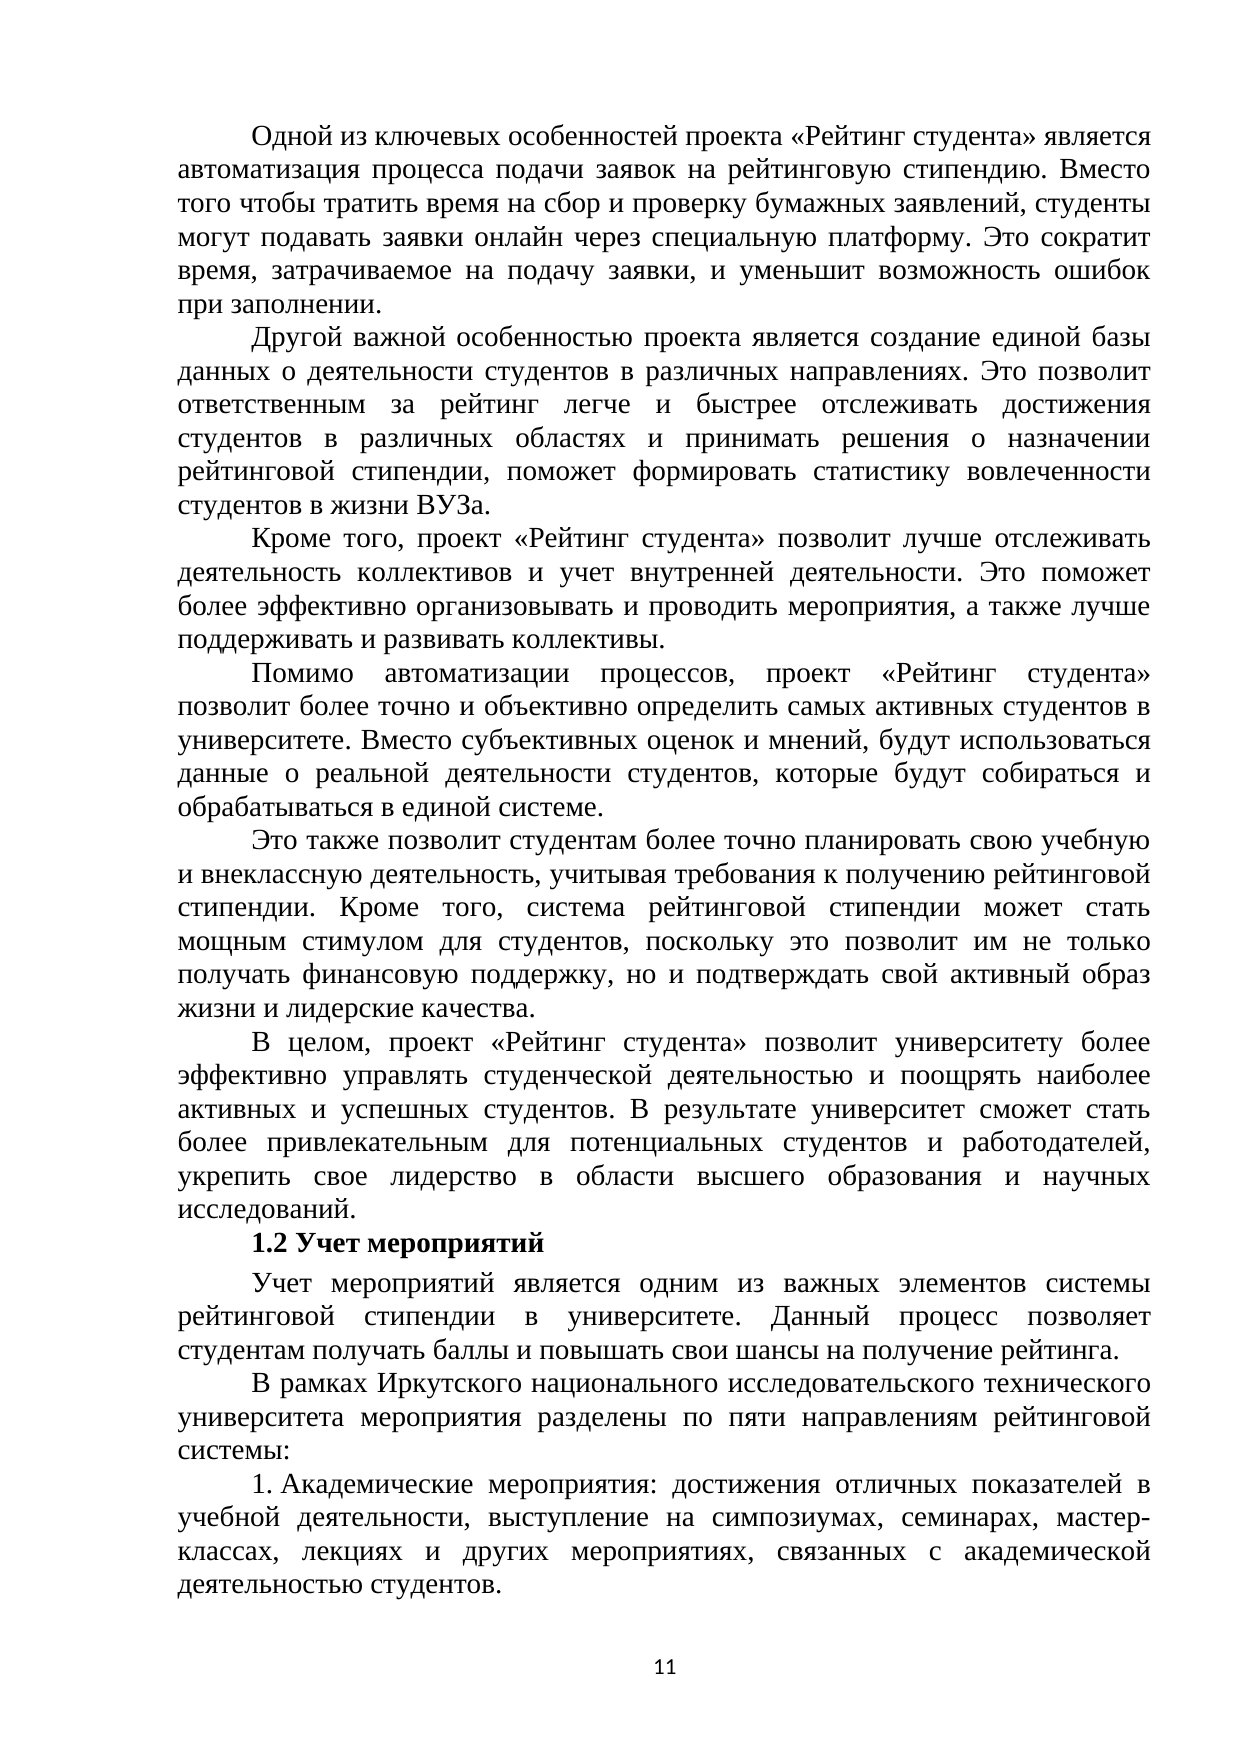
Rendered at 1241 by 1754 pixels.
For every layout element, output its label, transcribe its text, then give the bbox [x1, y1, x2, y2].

text Это также позволит студентам более точно планировать свою учебную и внеклассную деятельность, учитывая требования к получению рейтинговой стипендии. Кроме того, система рейтинговой стипендии может стать мощным стимулом для студентов, поскольку это позволит им не только получать финансовую поддержку, но и подтверждать свой активный образ жизни и лидерские качества. [177, 822, 1152, 1024]
text В целом, проект «Рейтинг студента» позволит университету более эффективно управлять студенческой деятельностью и поощрять наиболее активных и успешных студентов. В результате университет сможет стать более привлекательным для потенциальных студентов и работодателей, укрепить свое лидерство в области высшего образования и научных исследований. [177, 1024, 1152, 1225]
text Другой важной особенностью проекта является создание единой базы данных о деятельности студентов в различных направлениях. Это позволит ответственным за рейтинг легче и быстрее отслеживать достижения студентов в различных областях и принимать решения о назначении рейтинговой стипендии, поможет формировать статистику вовлеченности студентов в жизни ВУЗа. [177, 319, 1152, 521]
text Кроме того, проект «Рейтинг студента» позволит лучше отслеживать деятельность коллективов и учет внутренней деятельности. Это поможет более эффективно организовывать и проводить мероприятия, а также лучше поддерживать и развивать коллективы. [177, 521, 1152, 655]
text Учет мероприятий является одним из важных элементов системы рейтинговой стипендии в университете. Данный процесс позволяет студентам получать баллы и повышать свои шансы на получение рейтинга. [177, 1265, 1152, 1365]
list Академические мероприятия: достижения отличных показателей в учебной деятельности, выступление на симпозиумах, семинарах, мастер-классах, лекциях и других мероприятиях, связанных с академической деятельностью студентов. [177, 1466, 1152, 1600]
text В рамках Иркутского национального исследовательского технического университета мероприятия разделены по пяти направлениям рейтинговой системы: [177, 1365, 1152, 1466]
text Одной из ключевых особенностей проекта «Рейтинг студента» является автоматизация процесса подачи заявок на рейтинговую стипендию. Вместо того чтобы тратить время на сбор и проверку бумажных заявлений, студенты могут подавать заявки онлайн через специальную платформу. Это сократит время, затрачиваемое на подачу заявки, и уменьшит возможность ошибок при заполнении. [177, 118, 1152, 319]
text Помимо автоматизации процессов, проект «Рейтинг студента» позволит более точно и объективно определить самых активных студентов в университете. Вместо субъективных оценок и мнений, будут использоваться данные о реальной деятельности студентов, которые будут собираться и обрабатываться в единой системе. [177, 655, 1152, 822]
text 1.2 Учет мероприятий [177, 1225, 1152, 1258]
